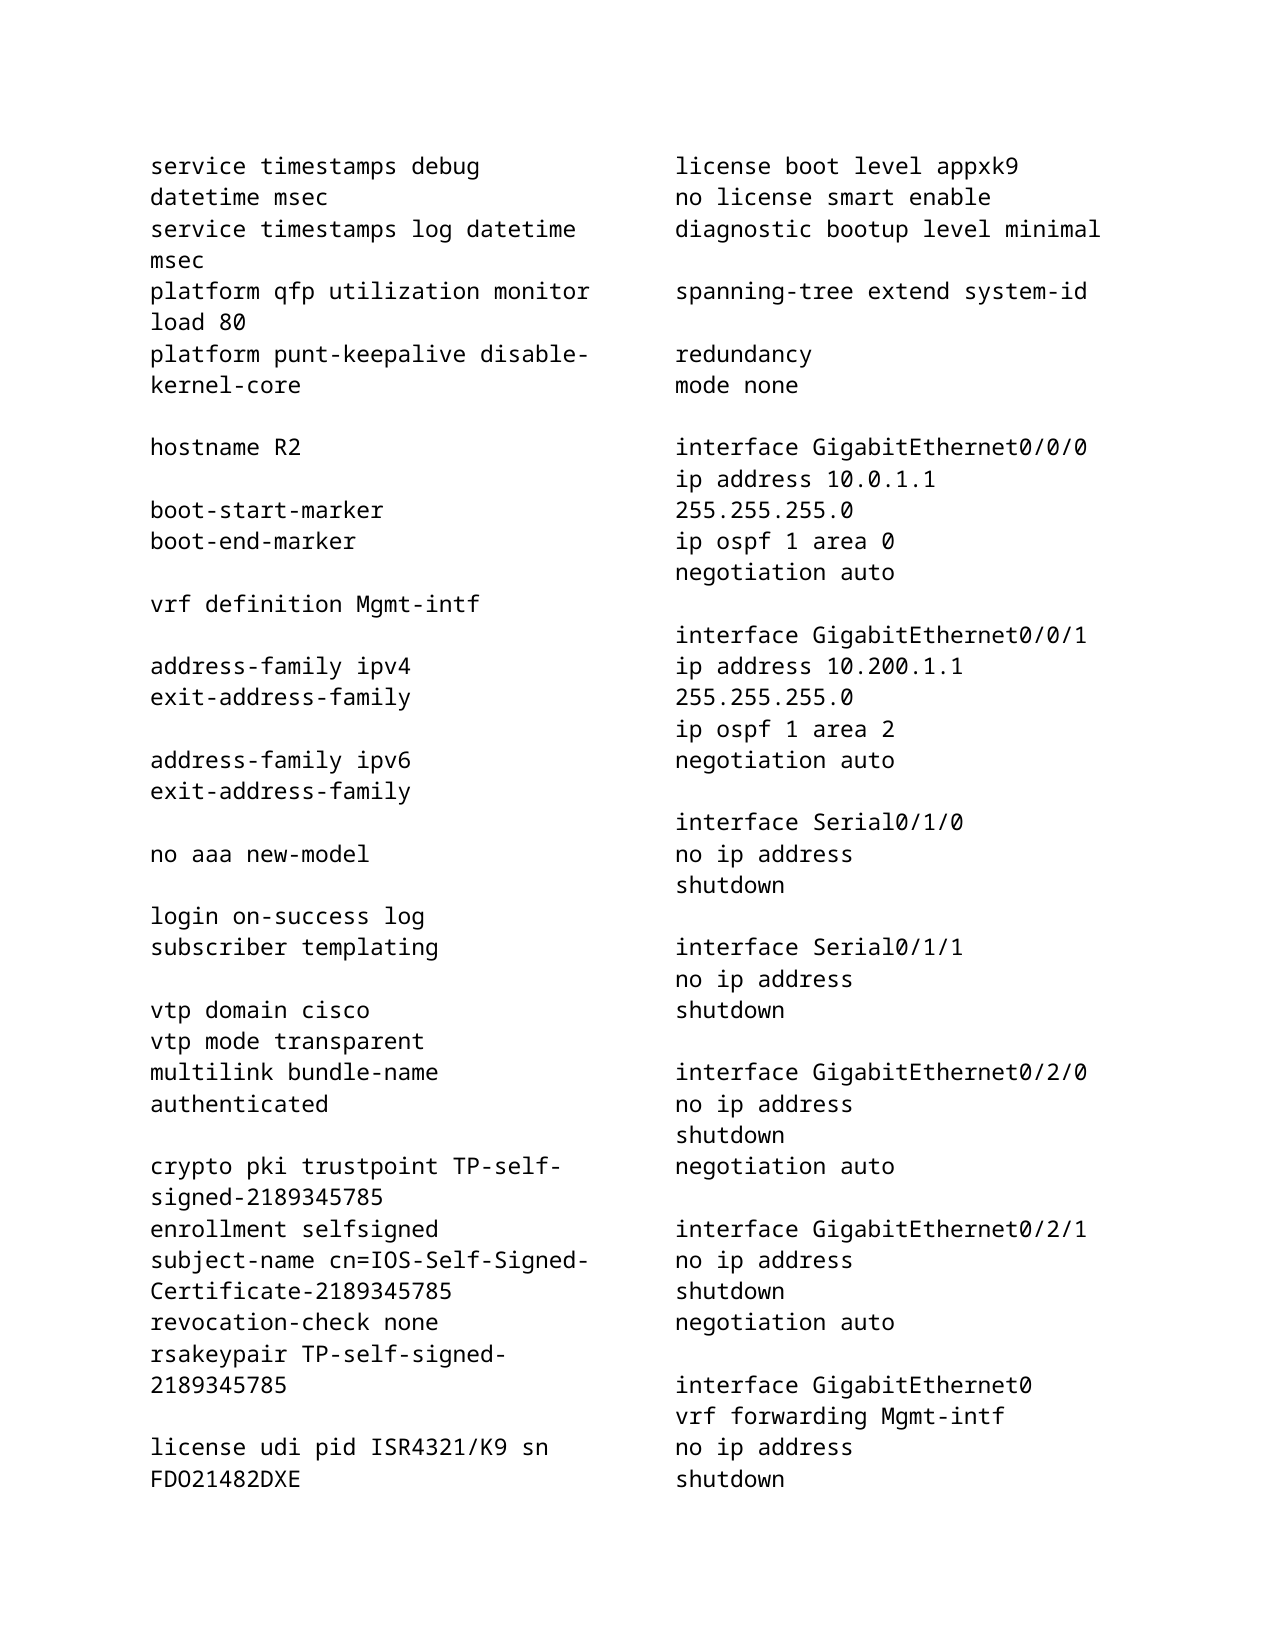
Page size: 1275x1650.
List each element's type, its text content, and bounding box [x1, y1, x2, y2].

text interface GigabitEthernet0 [675, 1369, 1125, 1400]
text no ip address [675, 1244, 1125, 1275]
text exit-address-family [150, 775, 600, 806]
text revocation-check none [150, 1306, 600, 1337]
text no ip address [675, 1087, 1125, 1119]
text vrf forwarding Mgmt-intf [675, 1400, 1125, 1431]
text interface GigabitEthernet0/2/0 [675, 1056, 1125, 1087]
text subject-name cn=IOS-Self-Signed-Certificate-2189345785 [150, 1244, 600, 1306]
text shutdown [675, 869, 1125, 900]
text address-family ipv4 [150, 650, 600, 681]
text ip ospf 1 area 2 [675, 712, 1125, 744]
text hostname R2 [150, 431, 600, 462]
text interface GigabitEthernet0/2/1 [675, 1212, 1125, 1244]
text exit-address-family [150, 681, 600, 712]
text vrf definition Mgmt-intf [150, 587, 600, 619]
text vtp mode transparent [150, 1025, 600, 1056]
text interface Serial0/1/0 [675, 806, 1125, 837]
text diagnostic bootup level minimal [675, 212, 1125, 244]
text ip ospf 1 area 0 [675, 525, 1125, 556]
text no license smart enable [675, 181, 1125, 212]
text ip address 10.200.1.1 255.255.255.0 [675, 650, 1125, 712]
text service timestamps debug datetime msec [150, 150, 600, 212]
text interface GigabitEthernet0/0/0 [675, 431, 1125, 462]
text vtp domain cisco [150, 994, 600, 1025]
text login on-success log [150, 900, 600, 931]
text shutdown [675, 994, 1125, 1025]
text shutdown [675, 1462, 1125, 1494]
text ip address 10.0.1.1 255.255.255.0 [675, 462, 1125, 525]
text interface GigabitEthernet0/0/1 [675, 619, 1125, 650]
text boot-end-marker [150, 525, 600, 556]
text redundancy [675, 337, 1125, 369]
text address-family ipv6 [150, 744, 600, 775]
text multilink bundle-name authenticated [150, 1056, 600, 1119]
text license boot level appxk9 [675, 150, 1125, 181]
text no aaa new-model [150, 837, 600, 869]
text negotiation auto [675, 556, 1125, 587]
text spanning-tree extend system-id [675, 275, 1125, 306]
text rsakeypair TP-self-signed-2189345785 [150, 1337, 600, 1400]
text crypto pki trustpoint TP-self-signed-2189345785 [150, 1150, 600, 1212]
text subscriber templating [150, 931, 600, 962]
text no ip address [675, 837, 1125, 869]
text interface Serial0/1/1 [675, 931, 1125, 962]
text negotiation auto [675, 1306, 1125, 1337]
text enrollment selfsigned [150, 1212, 600, 1244]
text mode none [675, 369, 1125, 400]
text negotiation auto [675, 1150, 1125, 1181]
text platform qfp utilization monitor load 80 [150, 275, 600, 337]
text shutdown [675, 1275, 1125, 1306]
text service timestamps log datetime msec [150, 212, 600, 275]
text license udi pid ISR4321/K9 sn FDO21482DXE [150, 1431, 600, 1494]
text no ip address [675, 962, 1125, 994]
text no ip address [675, 1431, 1125, 1462]
text platform punt-keepalive disable-kernel-core [150, 337, 600, 400]
text boot-start-marker [150, 494, 600, 525]
text negotiation auto [675, 744, 1125, 775]
text shutdown [675, 1119, 1125, 1150]
